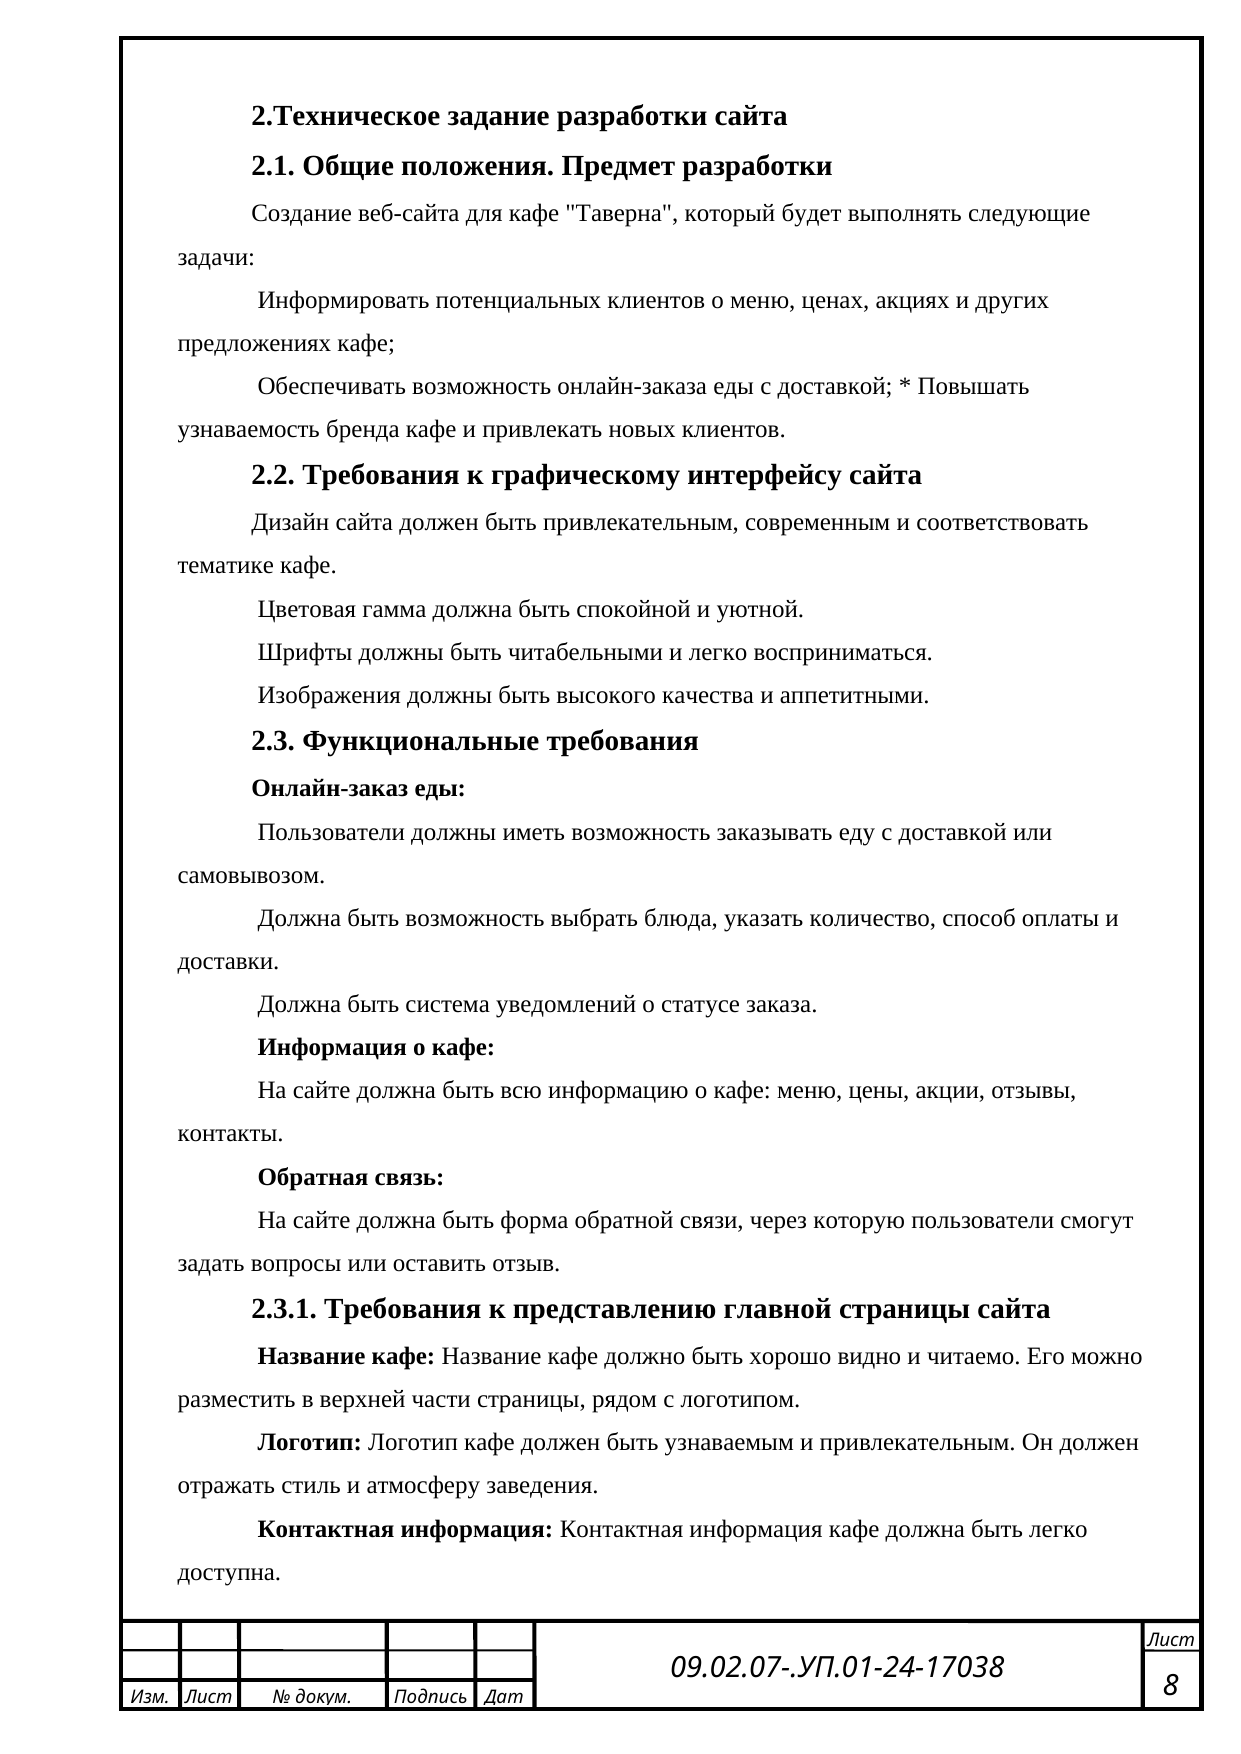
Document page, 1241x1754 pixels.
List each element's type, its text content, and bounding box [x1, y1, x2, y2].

text Создание веб-сайта для кафе "Таверна", который будет выполнять следующие задачи: [177, 198, 1152, 270]
text Шрифты должны быть читабельными и легко восприниматься. [177, 637, 1152, 666]
text 2.1. Общие положения. Предмет разработки [177, 148, 1152, 182]
text Пользователи должны иметь возможность заказывать еду с доставкой или самовывозом. [177, 817, 1152, 888]
text Изображения должны быть высокого качества и аппетитными. [177, 680, 1152, 709]
text Логотип: Логотип кафе должен быть узнаваемым и привлекательным. Он должен отражать стиль и атмосферу заведения. [177, 1427, 1152, 1499]
text На сайте должна быть всю информацию о кафе: меню, цены, акции, отзывы, контакты. [177, 1075, 1152, 1147]
text Обеспечивать возможность онлайн-заказа еды с доставкой; * Повышать узнаваемость бренда кафе и привлекать новых клиентов. [177, 371, 1152, 443]
text Обратная связь: [177, 1162, 1152, 1190]
text 2.2. Требования к графическому интерфейсу сайта [177, 457, 1152, 491]
text 2.Техническое задание разработки сайта [177, 98, 1152, 131]
text Должна быть система уведомлений о статусе заказа. [177, 989, 1152, 1018]
text На сайте должна быть форма обратной связи, через которую пользователи смогут задать вопросы или оставить отзыв. [177, 1205, 1152, 1277]
text Дизайн сайта должен быть привлекательным, современным и соответствовать тематике кафе. [177, 507, 1152, 579]
text Название кафе: Название кафе должно быть хорошо видно и читаемо. Его можно разместить в верхней части страницы, рядом с логотипом. [177, 1341, 1152, 1413]
text 2.3. Функциональные требования [177, 723, 1152, 757]
text Информировать потенциальных клиентов о меню, ценах, акциях и других предложениях кафе; [177, 285, 1152, 357]
text Цветовая гамма должна быть спокойной и уютной. [177, 594, 1152, 622]
text Онлайн-заказ еды: [177, 773, 1152, 802]
text Контактная информация: Контактная информация кафе должна быть легко доступна. [177, 1514, 1152, 1586]
list 2.3.1. Требования к представлению главной страницы сайта [177, 1291, 1152, 1324]
text Должна быть возможность выбрать блюда, указать количество, способ оплаты и доставки. [177, 903, 1152, 975]
text Информация о кафе: [177, 1032, 1152, 1061]
